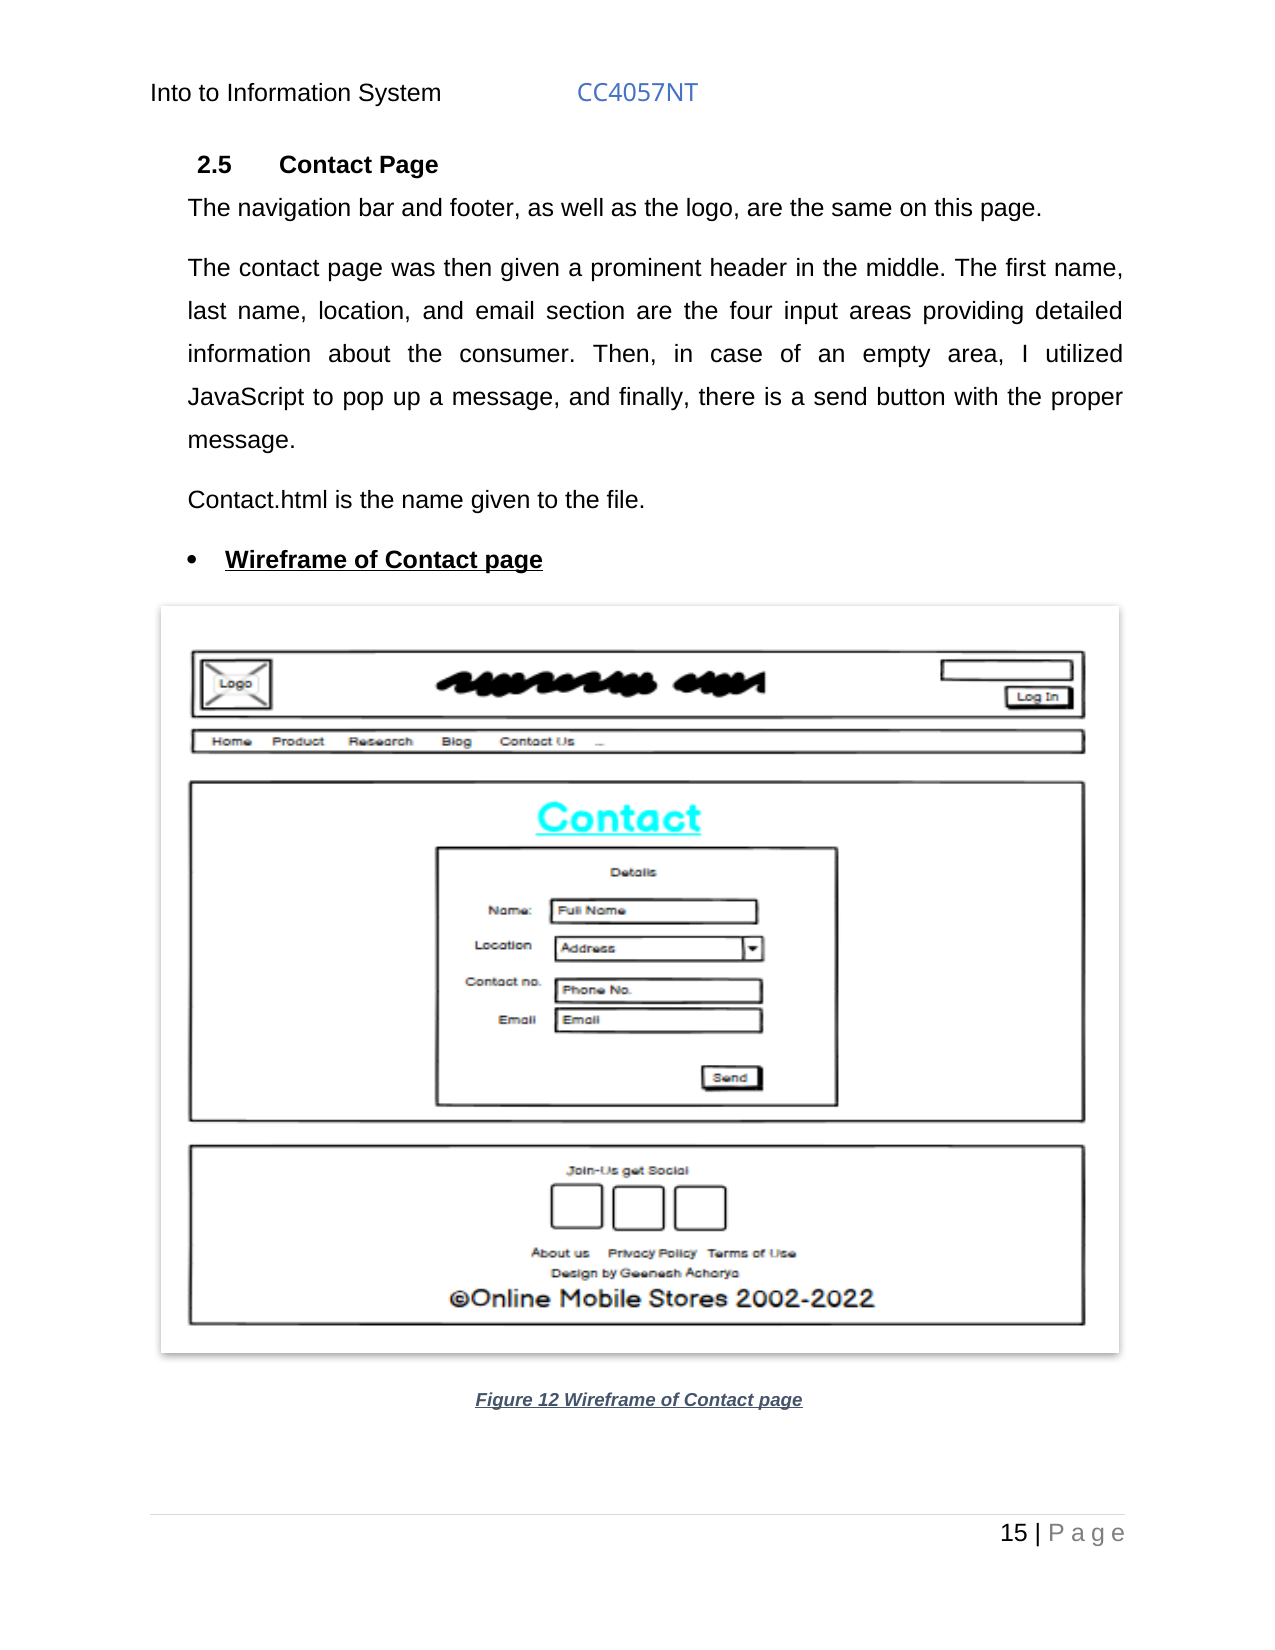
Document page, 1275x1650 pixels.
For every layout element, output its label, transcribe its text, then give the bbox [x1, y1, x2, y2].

list Wireframe of Contact page [187, 545, 1125, 574]
text The contact page was then given a prominent header in the middle. The first name, last name, location, and email section are the four input areas providing detailed information about the consumer. Then, in case of an empty area, I utilized JavaScript to pop up a message, and finally, there is a send button with the proper message. [187, 253, 1125, 454]
text The navigation bar and footer, as well as the logo, are the same on this page. [150, 193, 1125, 222]
subtitle Contact Page [197, 150, 1125, 179]
picture [176, 620, 1105, 1338]
text Contact.html is the name given to the file. [150, 485, 1125, 514]
